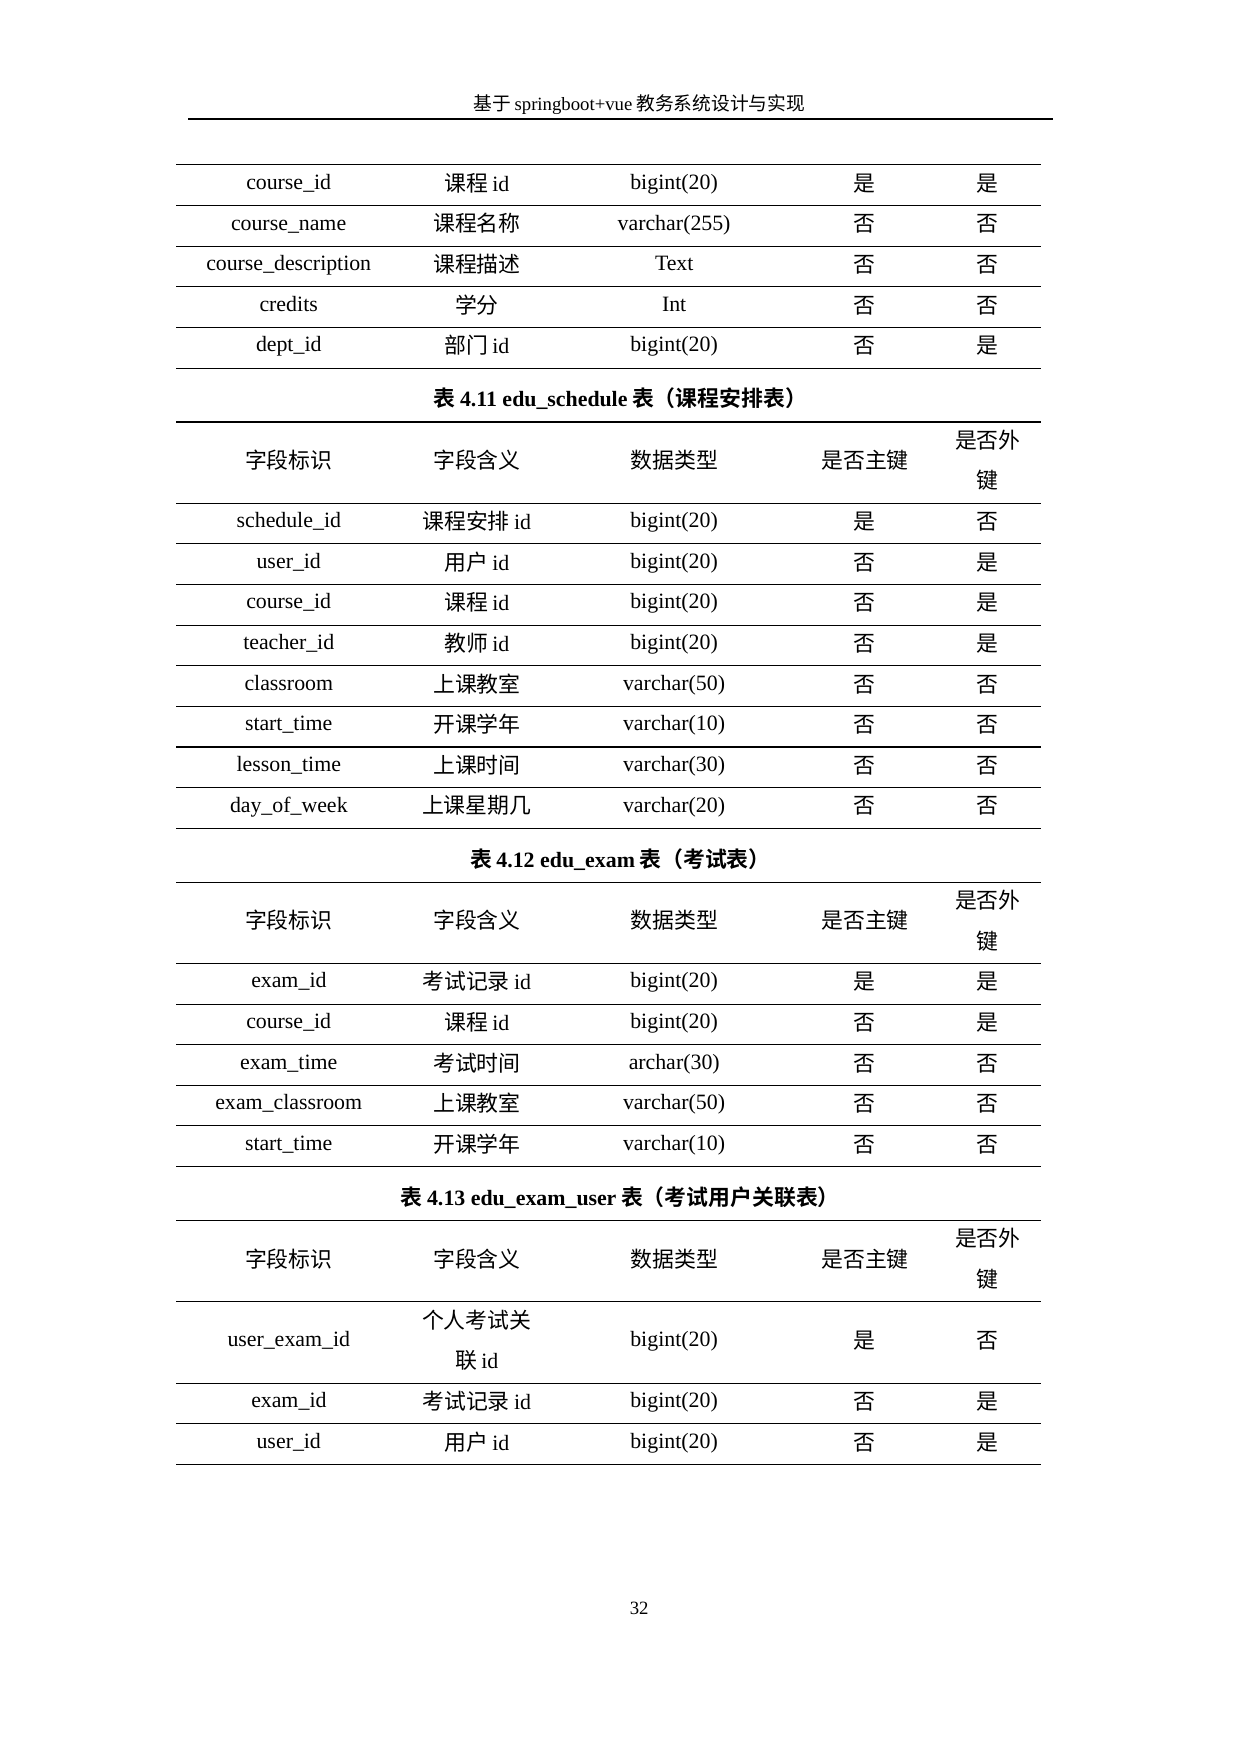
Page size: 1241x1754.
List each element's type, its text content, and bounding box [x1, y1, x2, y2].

table_cell varchar(50) [552, 666, 796, 706]
table_header 是否外键 [934, 1221, 1041, 1301]
table_cell Int [552, 287, 796, 327]
table_cell varchar(10) [552, 1126, 796, 1166]
table_cell 否 [796, 1384, 934, 1423]
table_header 字段标识 [176, 1221, 401, 1301]
table_cell 否 [934, 287, 1041, 327]
table_cell 开课学年 [401, 1126, 552, 1166]
table_cell 上课星期几 [401, 788, 552, 828]
table_cell 是 [796, 165, 934, 205]
table_cell 课程安排id [401, 504, 552, 543]
table_cell 是 [934, 544, 1041, 584]
table_cell bigint(20) [552, 964, 796, 1003]
table_cell 否 [796, 748, 934, 787]
table_cell 上课时间 [401, 748, 552, 787]
table_cell day_of_week [176, 788, 401, 828]
table_cell 开课学年 [401, 707, 552, 746]
text 表4.11 edu_schedule表（课程安排表） [187, 381, 1053, 413]
table_cell 否 [934, 1302, 1041, 1382]
table_cell 课程名称 [401, 206, 552, 246]
table_header 是否外键 [934, 423, 1041, 503]
text 表4.13 edu_exam_user表（考试用户关联表） [187, 1179, 1053, 1212]
table_cell user_id [176, 544, 401, 584]
table_cell 课程描述 [401, 247, 552, 286]
table_cell 否 [796, 328, 934, 367]
table_cell 课程id [401, 585, 552, 624]
table_cell schedule_id [176, 504, 401, 543]
table_cell bigint(20) [552, 1302, 796, 1382]
table_cell 否 [796, 247, 934, 286]
table_cell 个人考试关联id [401, 1302, 552, 1382]
table_header 字段含义 [401, 883, 552, 963]
table_cell 是 [934, 165, 1041, 205]
table_cell 是 [934, 1424, 1041, 1464]
table_cell bigint(20) [552, 504, 796, 543]
table_cell 考试记录id [401, 1384, 552, 1423]
table_cell course_description [176, 247, 401, 286]
table_cell Text [552, 247, 796, 286]
table_cell 用户id [401, 1424, 552, 1464]
table_cell bigint(20) [552, 165, 796, 205]
table_cell 否 [796, 666, 934, 706]
table_cell lesson_time [176, 748, 401, 787]
table_cell course_name [176, 206, 401, 246]
table_header 数据类型 [552, 423, 796, 503]
table_cell 否 [796, 626, 934, 665]
table_cell bigint(20) [552, 1384, 796, 1423]
table_header 数据类型 [552, 883, 796, 963]
table_header 数据类型 [552, 1221, 796, 1301]
table_cell 用户id [401, 544, 552, 584]
table_header 字段含义 [401, 423, 552, 503]
text 表4.12 edu_exam表（考试表） [187, 841, 1053, 874]
table_cell 否 [934, 206, 1041, 246]
table_cell varchar(10) [552, 707, 796, 746]
table_cell 否 [934, 247, 1041, 286]
table_cell 否 [796, 287, 934, 327]
table_header 字段标识 [176, 883, 401, 963]
table_cell 学分 [401, 287, 552, 327]
table_cell bigint(20) [552, 544, 796, 584]
table_cell 否 [934, 707, 1041, 746]
table_cell start_time [176, 1126, 401, 1166]
table_cell course_id [176, 165, 401, 205]
table_cell 否 [934, 1086, 1041, 1125]
table_cell course_id [176, 1005, 401, 1044]
table_cell 否 [796, 707, 934, 746]
table_cell exam_id [176, 1384, 401, 1423]
table_cell bigint(20) [552, 1005, 796, 1044]
table_cell bigint(20) [552, 626, 796, 665]
table_cell 上课教室 [401, 666, 552, 706]
table_cell bigint(20) [552, 328, 796, 367]
table_cell 部门id [401, 328, 552, 367]
table_cell exam_id [176, 964, 401, 1003]
table_cell 否 [796, 1424, 934, 1464]
table_cell 否 [796, 1005, 934, 1044]
table_cell varchar(30) [552, 748, 796, 787]
table_cell 是 [934, 1384, 1041, 1423]
table_cell 否 [934, 504, 1041, 543]
table_cell 否 [796, 1045, 934, 1085]
table_cell teacher_id [176, 626, 401, 665]
table_cell 否 [796, 1126, 934, 1166]
table_header 是否主键 [796, 883, 934, 963]
table_cell 教师id [401, 626, 552, 665]
table_cell user_id [176, 1424, 401, 1464]
table_cell 是 [934, 964, 1041, 1003]
table_header 字段标识 [176, 423, 401, 503]
table_cell credits [176, 287, 401, 327]
table_cell 否 [934, 1045, 1041, 1085]
table_cell 否 [796, 585, 934, 624]
table_cell 是 [934, 585, 1041, 624]
table_cell 考试记录id [401, 964, 552, 1003]
table_cell 否 [796, 544, 934, 584]
table_cell 是 [796, 964, 934, 1003]
table_cell classroom [176, 666, 401, 706]
table_cell 是 [934, 1005, 1041, 1044]
table_cell 考试时间 [401, 1045, 552, 1085]
table_cell 否 [796, 206, 934, 246]
table_cell 上课教室 [401, 1086, 552, 1125]
table_cell 是 [796, 504, 934, 543]
table_cell varchar(50) [552, 1086, 796, 1125]
table_cell course_id [176, 585, 401, 624]
table_cell 是 [934, 328, 1041, 367]
table_cell 课程id [401, 165, 552, 205]
table_cell varchar(255) [552, 206, 796, 246]
table_cell exam_time [176, 1045, 401, 1085]
table_cell 否 [934, 788, 1041, 828]
table_cell start_time [176, 707, 401, 746]
table_cell bigint(20) [552, 585, 796, 624]
table_cell 否 [934, 748, 1041, 787]
table_cell archar(30) [552, 1045, 796, 1085]
table_cell exam_classroom [176, 1086, 401, 1125]
table_header 是否外键 [934, 883, 1041, 963]
table_cell 否 [934, 666, 1041, 706]
table_cell varchar(20) [552, 788, 796, 828]
table_cell 否 [796, 788, 934, 828]
table_cell 否 [796, 1086, 934, 1125]
table_cell 是 [796, 1302, 934, 1382]
table_cell 是 [934, 626, 1041, 665]
table_cell dept_id [176, 328, 401, 367]
table_cell bigint(20) [552, 1424, 796, 1464]
table_header 字段含义 [401, 1221, 552, 1301]
table_cell 否 [934, 1126, 1041, 1166]
table_header 是否主键 [796, 1221, 934, 1301]
table_header 是否主键 [796, 423, 934, 503]
table_cell user_exam_id [176, 1302, 401, 1382]
table_cell 课程id [401, 1005, 552, 1044]
